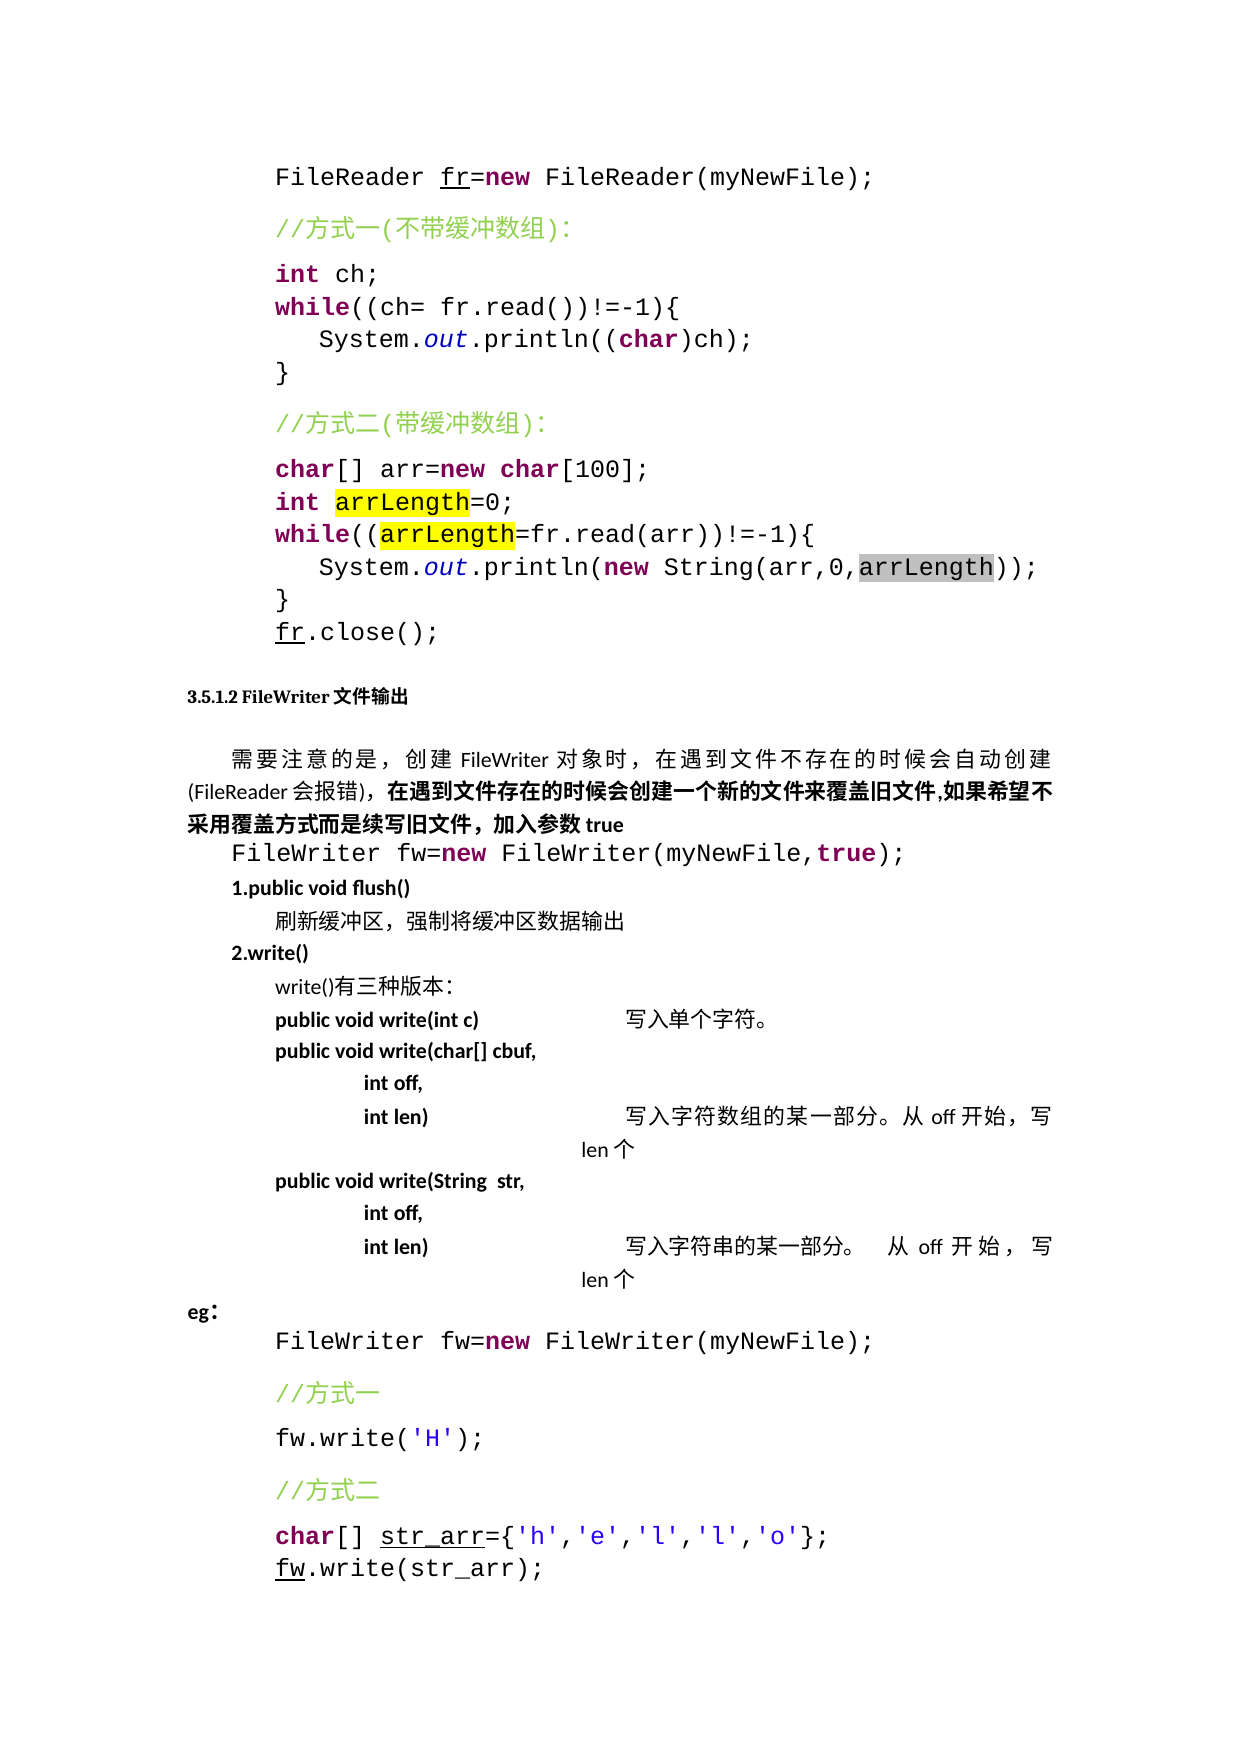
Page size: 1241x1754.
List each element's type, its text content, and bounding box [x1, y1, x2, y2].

text int len) 写入字符数组的某一部分。从off开始，写len个 [275, 1099, 1053, 1164]
text fw.write('H'); [187, 1424, 1053, 1456]
text 需要注意的是，创建FileWriter对象时，在遇到文件不存在的时候会自动创建(FileReader会报错)，在遇到文件存在的时候会创建一个新的文件来覆盖旧文件,如果希望不采用覆盖方式而是续写旧文件，加入参数true [187, 741, 1053, 839]
subtitle 3.5.1.2 FileWriter文件输出 [187, 679, 1053, 711]
text int len) 写入字符串的某一部分。 从off开始，写len个 [275, 1229, 1053, 1294]
text 刷新缓冲区，强制将缓冲区数据输出 [187, 904, 1053, 936]
text 2.write() [187, 936, 1053, 969]
text fr.close(); [187, 617, 1053, 649]
text int ch; [187, 259, 1053, 292]
text System.out.println(new String(arr,0,arrLength)); [187, 552, 1053, 584]
text //方式二(带缓冲数组)： [231, 389, 1053, 454]
text public void write(String str, [275, 1164, 1053, 1196]
text FileWriter fw=new FileWriter(myNewFile); [187, 1326, 1053, 1359]
text eg： [187, 1294, 1053, 1326]
text int off, [275, 1196, 1053, 1229]
text char[] str_arr={'h','e','l','l','o'}; [187, 1521, 1053, 1554]
text } [187, 357, 1053, 389]
text char[] arr=new char[100]; [187, 454, 1053, 487]
text int off, [231, 1066, 1053, 1099]
text FileReader fr=new FileReader(myNewFile); [187, 162, 1053, 194]
text fw.write(str_arr); [187, 1554, 1053, 1586]
text 1.public void flush() [187, 871, 1053, 904]
text while((ch= fr.read())!=-1){ [187, 292, 1053, 324]
text public void write(int c) 写入单个字符。 [231, 1001, 1053, 1034]
text int arrLength=0; [187, 487, 1053, 519]
text //方式一(不带缓冲数组)： [231, 194, 1053, 259]
text //方式二 [231, 1456, 1053, 1521]
text FileWriter fw=new FileWriter(myNewFile,true); [187, 839, 1053, 871]
text } [187, 584, 1053, 617]
text System.out.println((char)ch); [187, 324, 1053, 357]
text write()有三种版本： [187, 969, 1053, 1001]
text //方式一 [231, 1359, 1053, 1424]
text while((arrLength=fr.read(arr))!=-1){ [187, 519, 1053, 552]
text public void write(char[] cbuf, [231, 1034, 1053, 1066]
